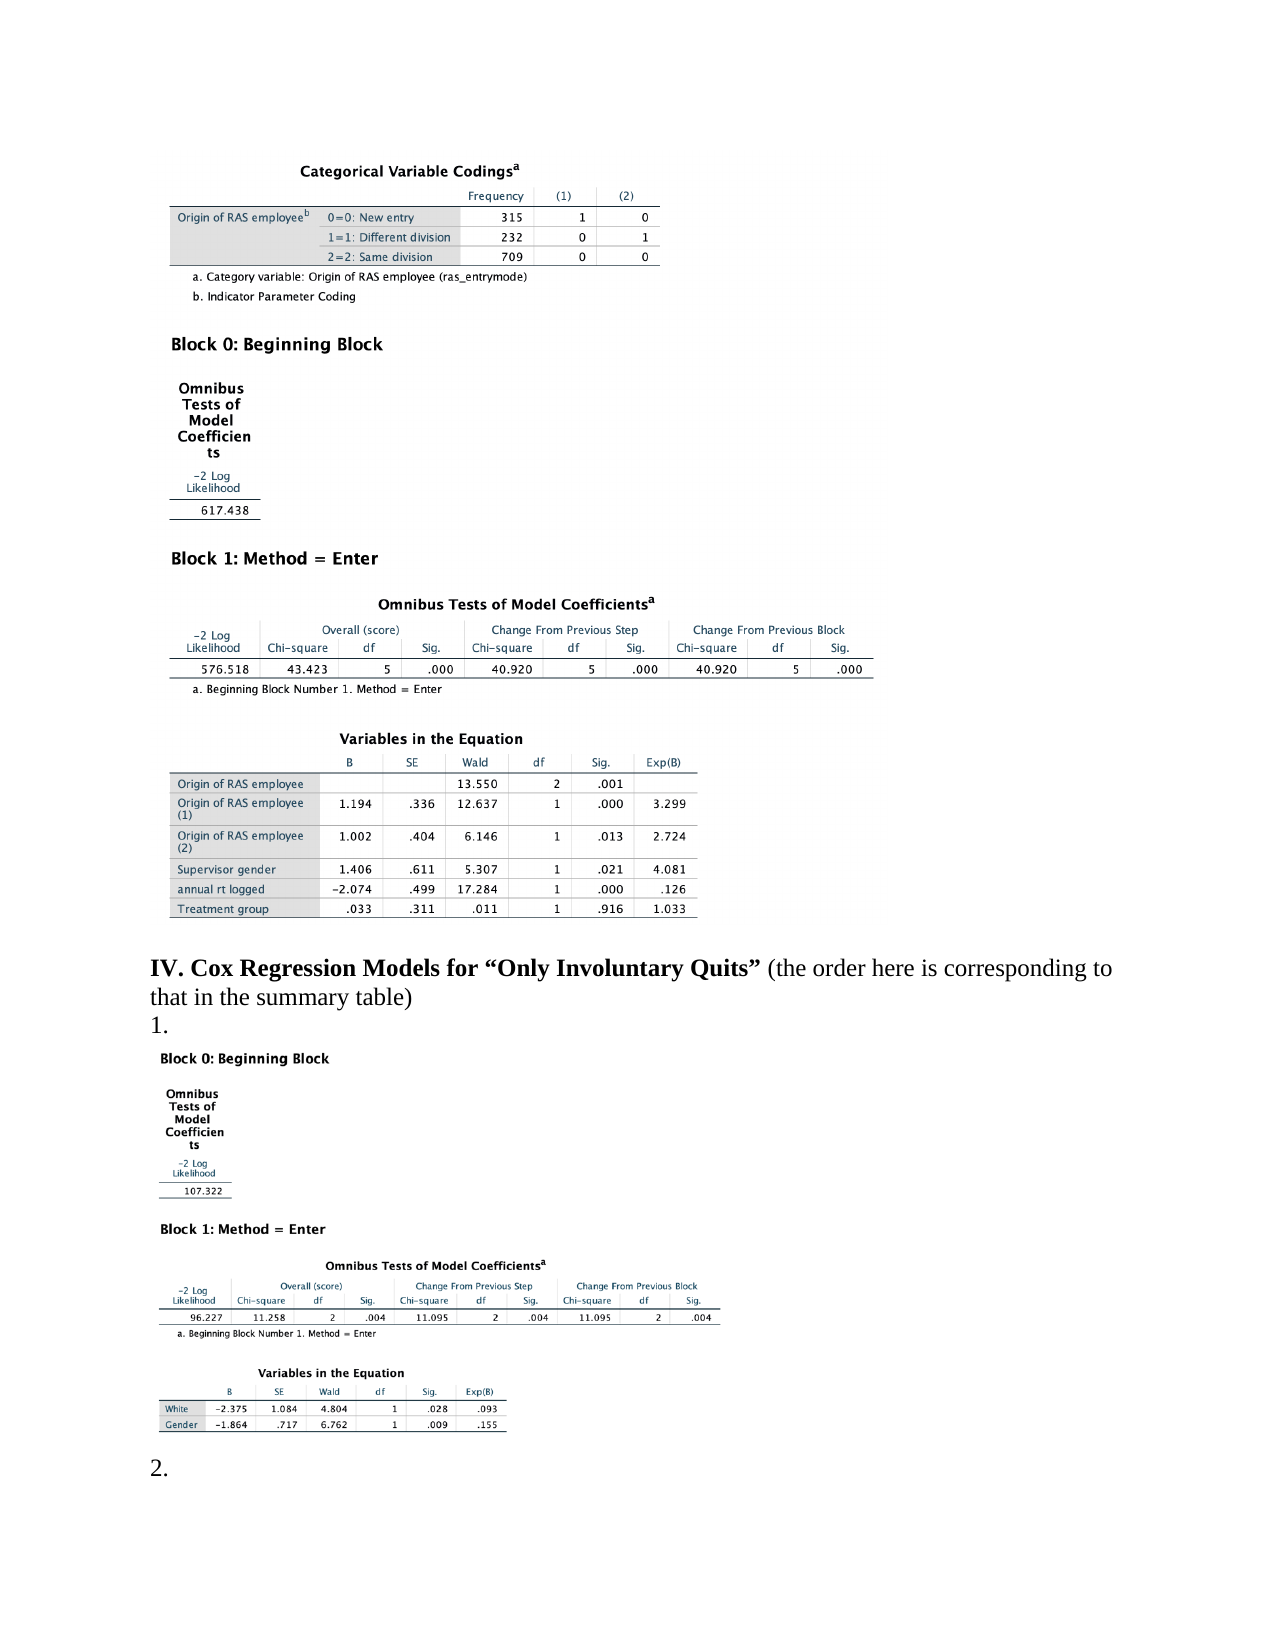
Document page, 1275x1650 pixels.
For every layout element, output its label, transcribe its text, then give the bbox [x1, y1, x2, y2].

picture [150, 1039, 749, 1454]
text 1. [150, 1011, 1125, 1039]
text 2. [150, 1453, 1125, 1482]
picture [150, 150, 888, 925]
text IV. Cox Regression Models for “Only Involuntary Quits” (the order here is corresponding to that in the summary table) [150, 953, 1125, 1011]
